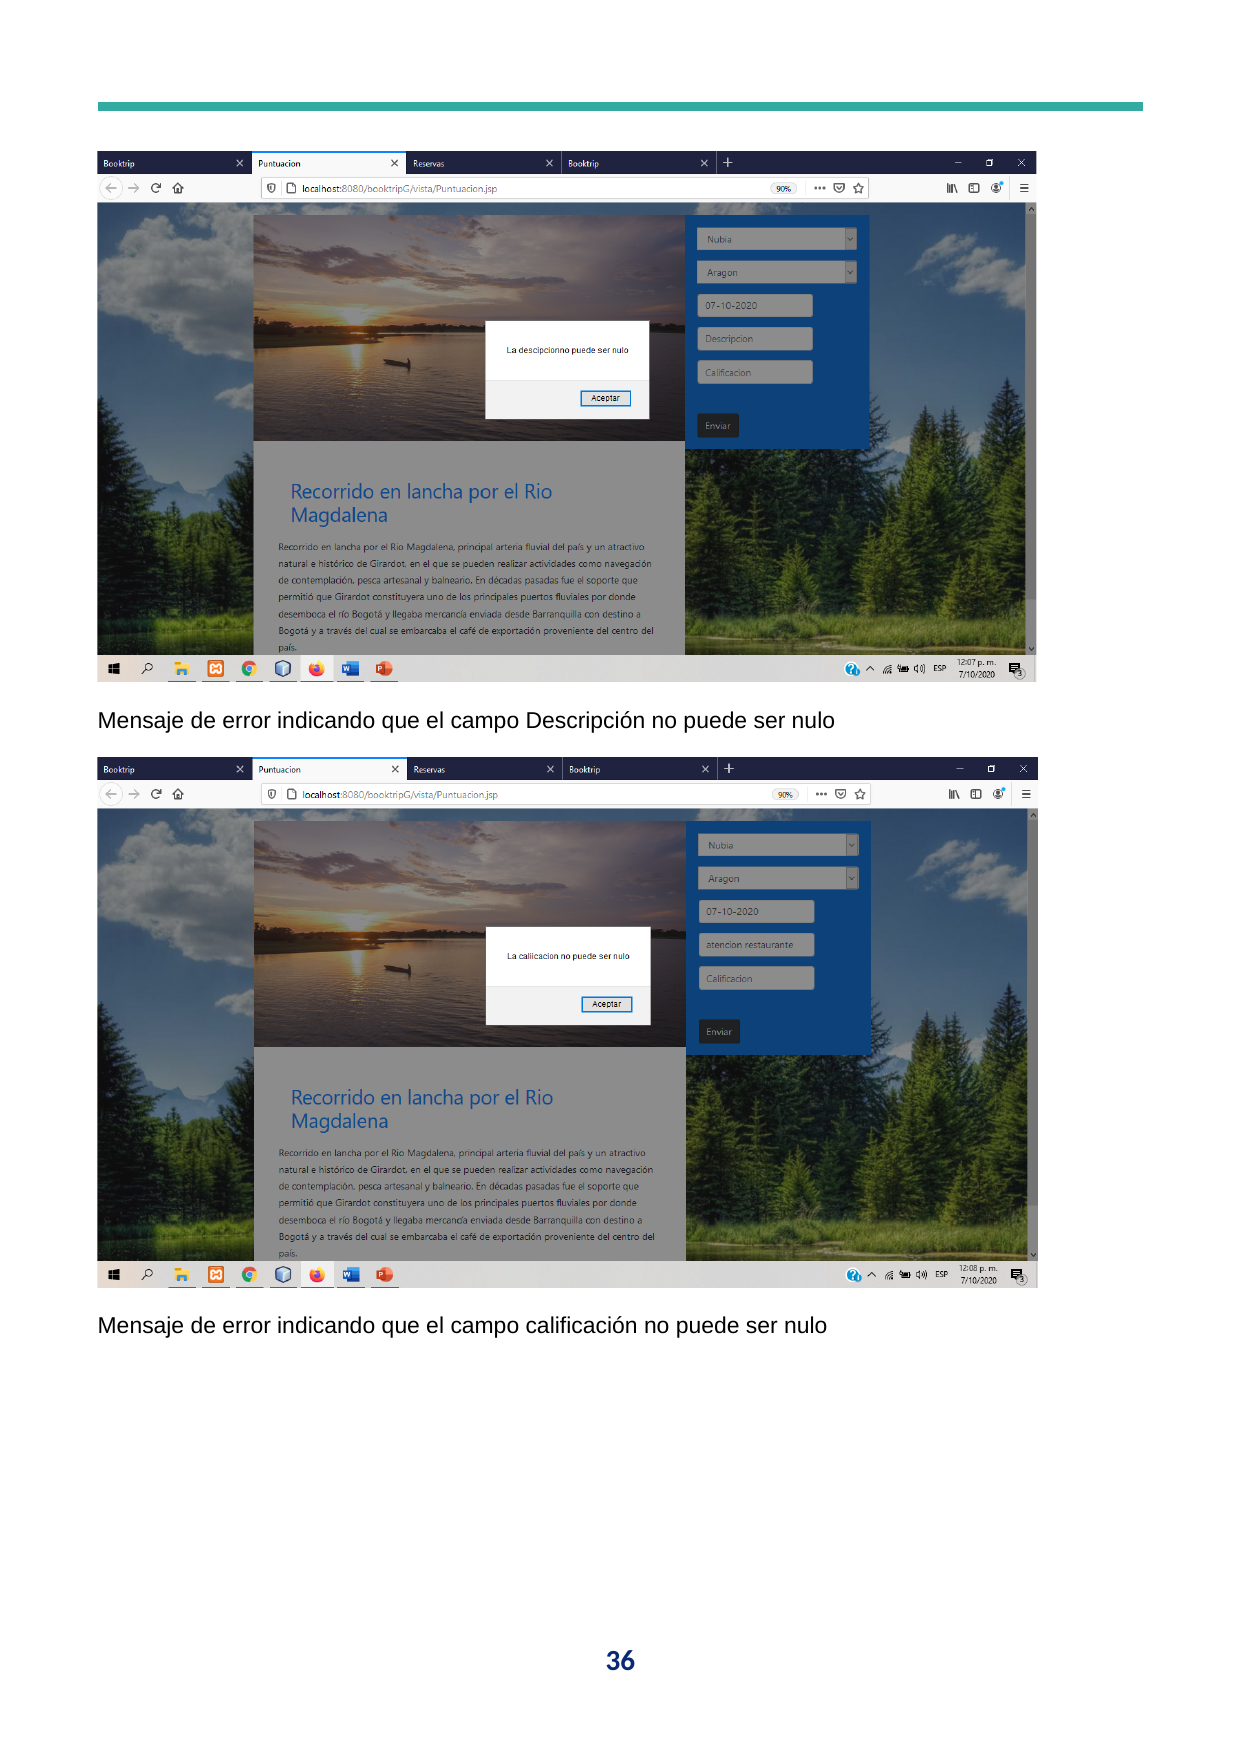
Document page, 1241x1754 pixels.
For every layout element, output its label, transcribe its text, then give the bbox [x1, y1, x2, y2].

text Mensaje de error indicando que el campo Descripción no puede ser nulo [97, 707, 1143, 733]
text Mensaje de error indicando que el campo calificación no puede ser nulo [97, 1312, 1143, 1339]
picture [97, 151, 1037, 682]
picture [97, 757, 1038, 1288]
